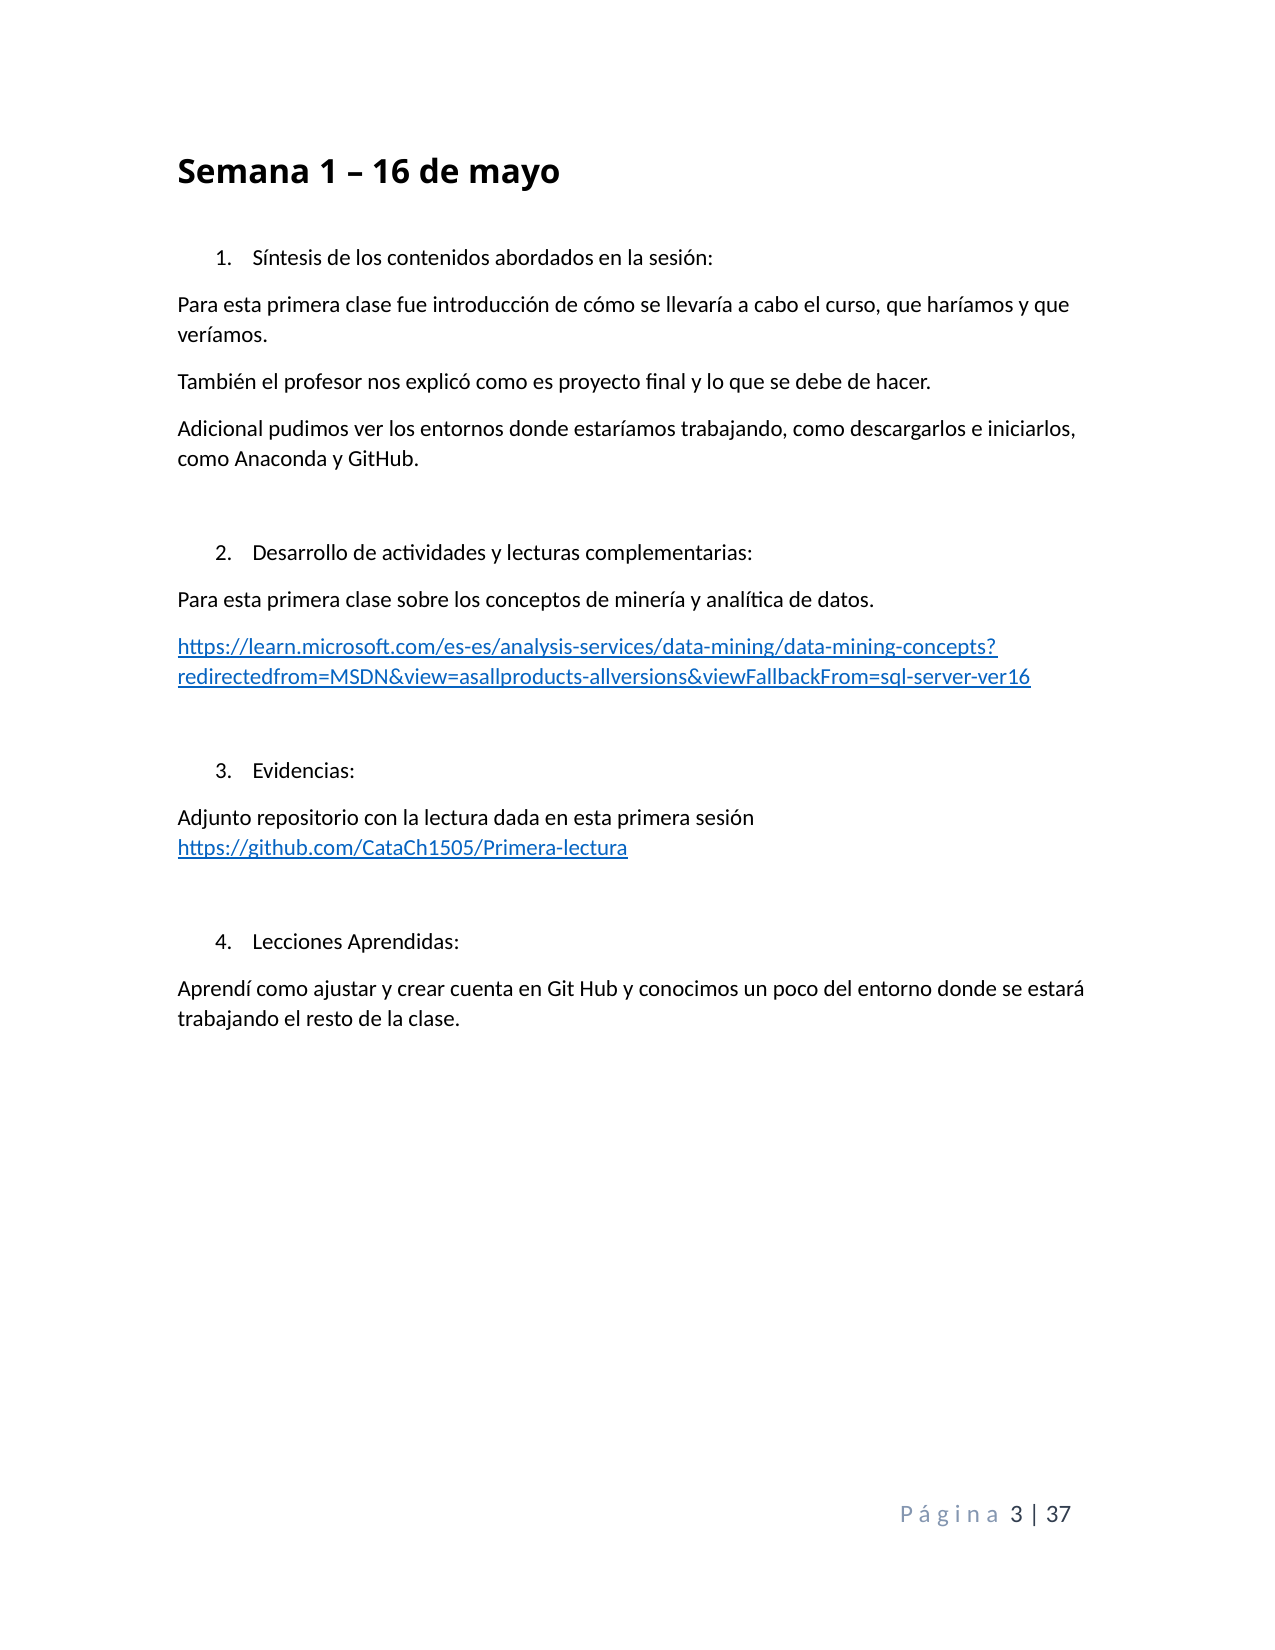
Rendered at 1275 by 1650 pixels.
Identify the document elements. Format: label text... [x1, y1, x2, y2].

text También el profesor nos explicó como es proyecto final y lo que se debe de hacer. [177, 367, 1098, 395]
list Lecciones Aprendidas: [215, 927, 1098, 955]
text Para esta primera clase sobre los conceptos de minería y analítica de datos. [177, 585, 1098, 613]
text Para esta primera clase fue introducción de cómo se llevaría a cabo el curso, que haríamos y que veríamos. [177, 290, 1098, 348]
list Evidencias: [215, 756, 1098, 784]
text https://learn.microsoft.com/es-es/analysis-services/data-mining/data-mining-concepts?redirectedfrom=MSDN&view=asallproducts-allversions&viewFallbackFrom=sql-server-ver16 [177, 632, 1098, 690]
text Adicional pudimos ver los entornos donde estaríamos trabajando, como descargarlos e iniciarlos, como Anaconda y GitHub. [177, 414, 1098, 472]
list Síntesis de los contenidos abordados en la sesión: [215, 243, 1098, 271]
text Aprendí como ajustar y crear cuenta en Git Hub y conocimos un poco del entorno donde se estará trabajando el resto de la clase. [177, 974, 1098, 1032]
text Adjunto repositorio con la lectura dada en esta primera sesión https://github.com/CataCh1505/Primera-lectura [177, 803, 1098, 861]
list Desarrollo de actividades y lecturas complementarias: [215, 538, 1098, 566]
subtitle Semana 1 – 16 de mayo [177, 148, 1098, 193]
